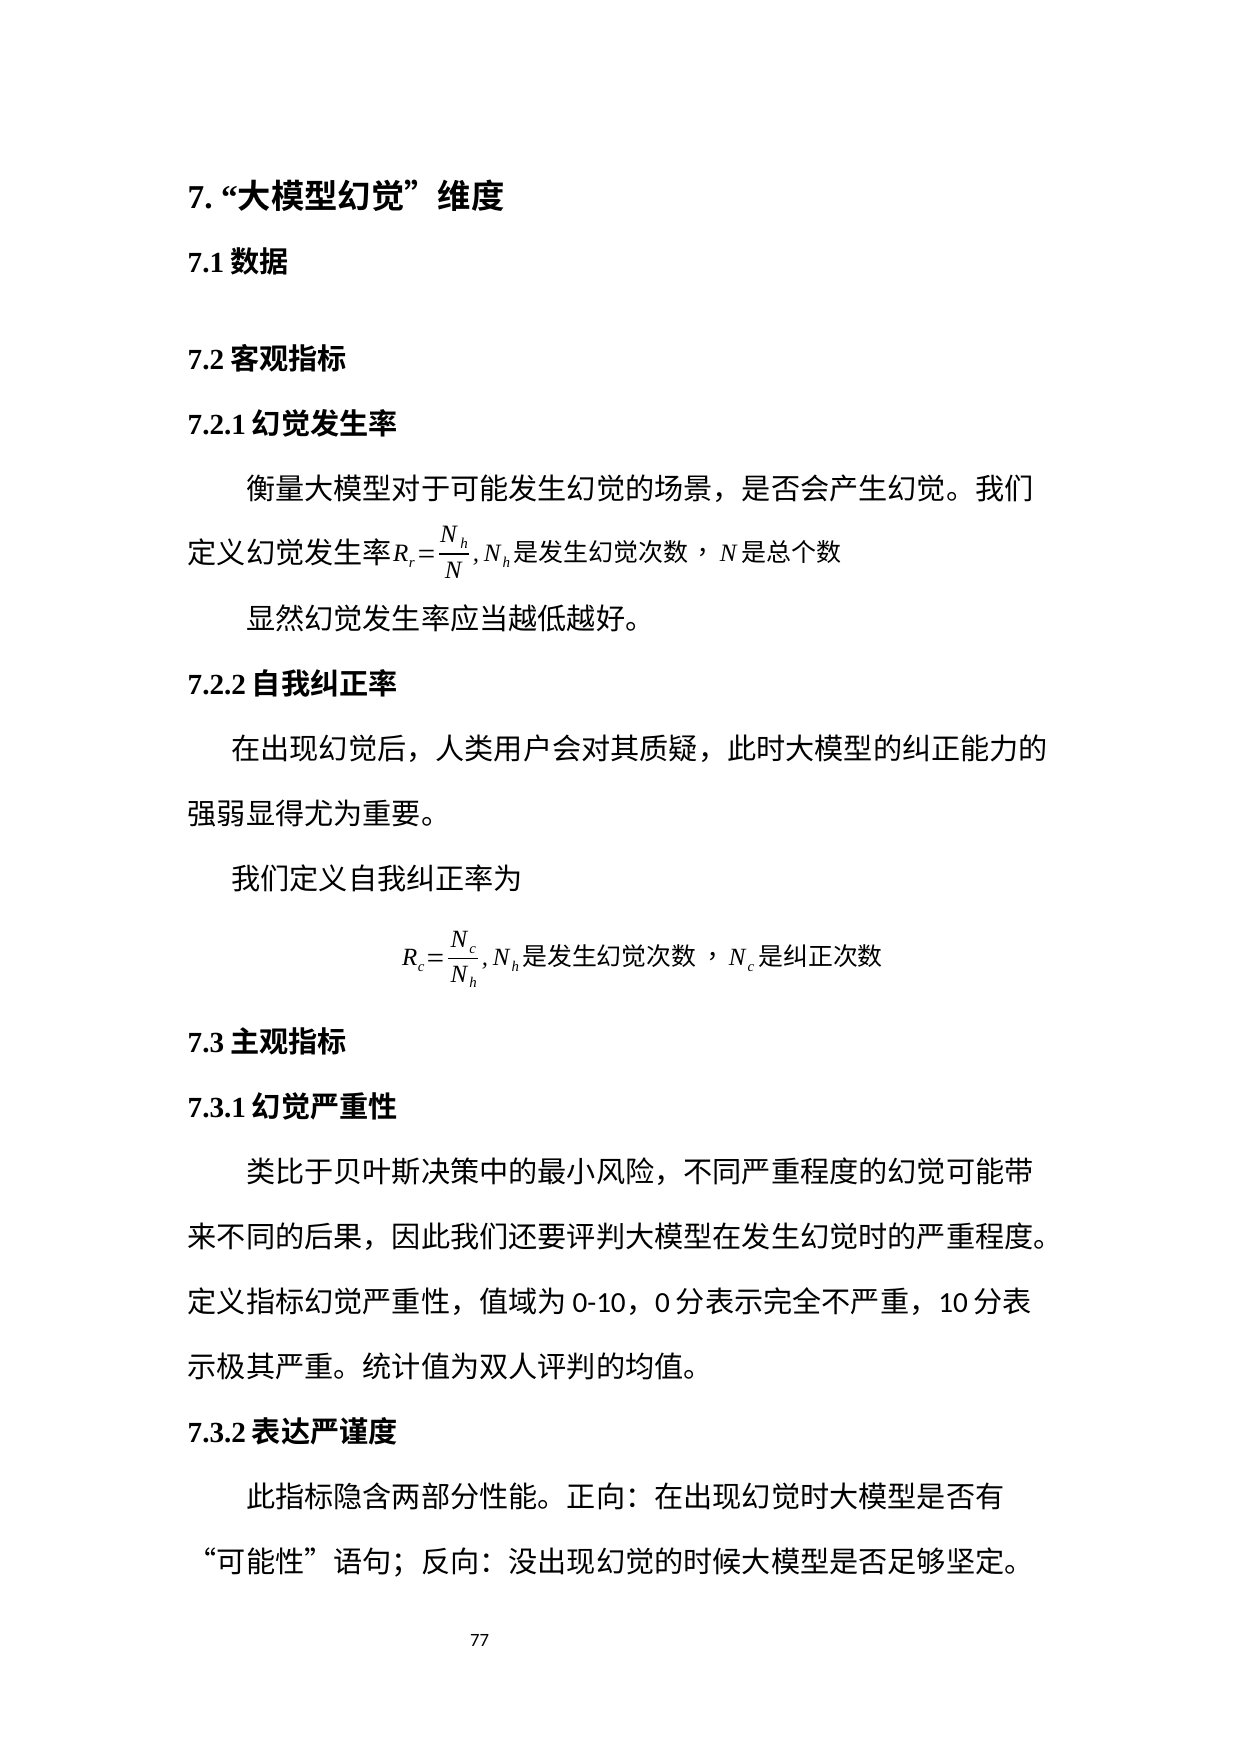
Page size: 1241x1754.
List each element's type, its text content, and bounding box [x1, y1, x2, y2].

text 7.2.2自我纠正率 [187, 649, 1053, 714]
text 7.2客观指标 [187, 324, 1053, 389]
text 在出现幻觉后，人类用户会对其质疑，此时大模型的纠正能力的强弱显得尤为重要。 [187, 714, 1053, 844]
text 类比于贝叶斯决策中的最小风险，不同严重程度的幻觉可能带来不同的后果，因此我们还要评判大模型在发生幻觉时的严重程度。定义指标幻觉严重性，值域为0-10，0分表示完全不严重，10分表示极其严重。统计值为双人评判的均值。 [187, 1137, 1053, 1397]
text 7.3主观指标 [187, 1007, 1053, 1072]
text 衡量大模型对于可能发生幻觉的场景，是否会产生幻觉。我们定义幻觉发生率 [187, 454, 1053, 584]
list “大模型幻觉”维度 [187, 162, 1053, 227]
text 显然幻觉发生率应当越低越好。 [187, 584, 1053, 649]
text 7.2.1幻觉发生率 [187, 389, 1053, 454]
text 我们定义自我纠正率为 [187, 844, 1053, 909]
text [187, 1462, 1053, 1592]
text 7.3.1幻觉严重性 [187, 1072, 1053, 1137]
text 7.3.2表达严谨度 [187, 1397, 1053, 1462]
text 7.1数据 [187, 227, 1053, 292]
